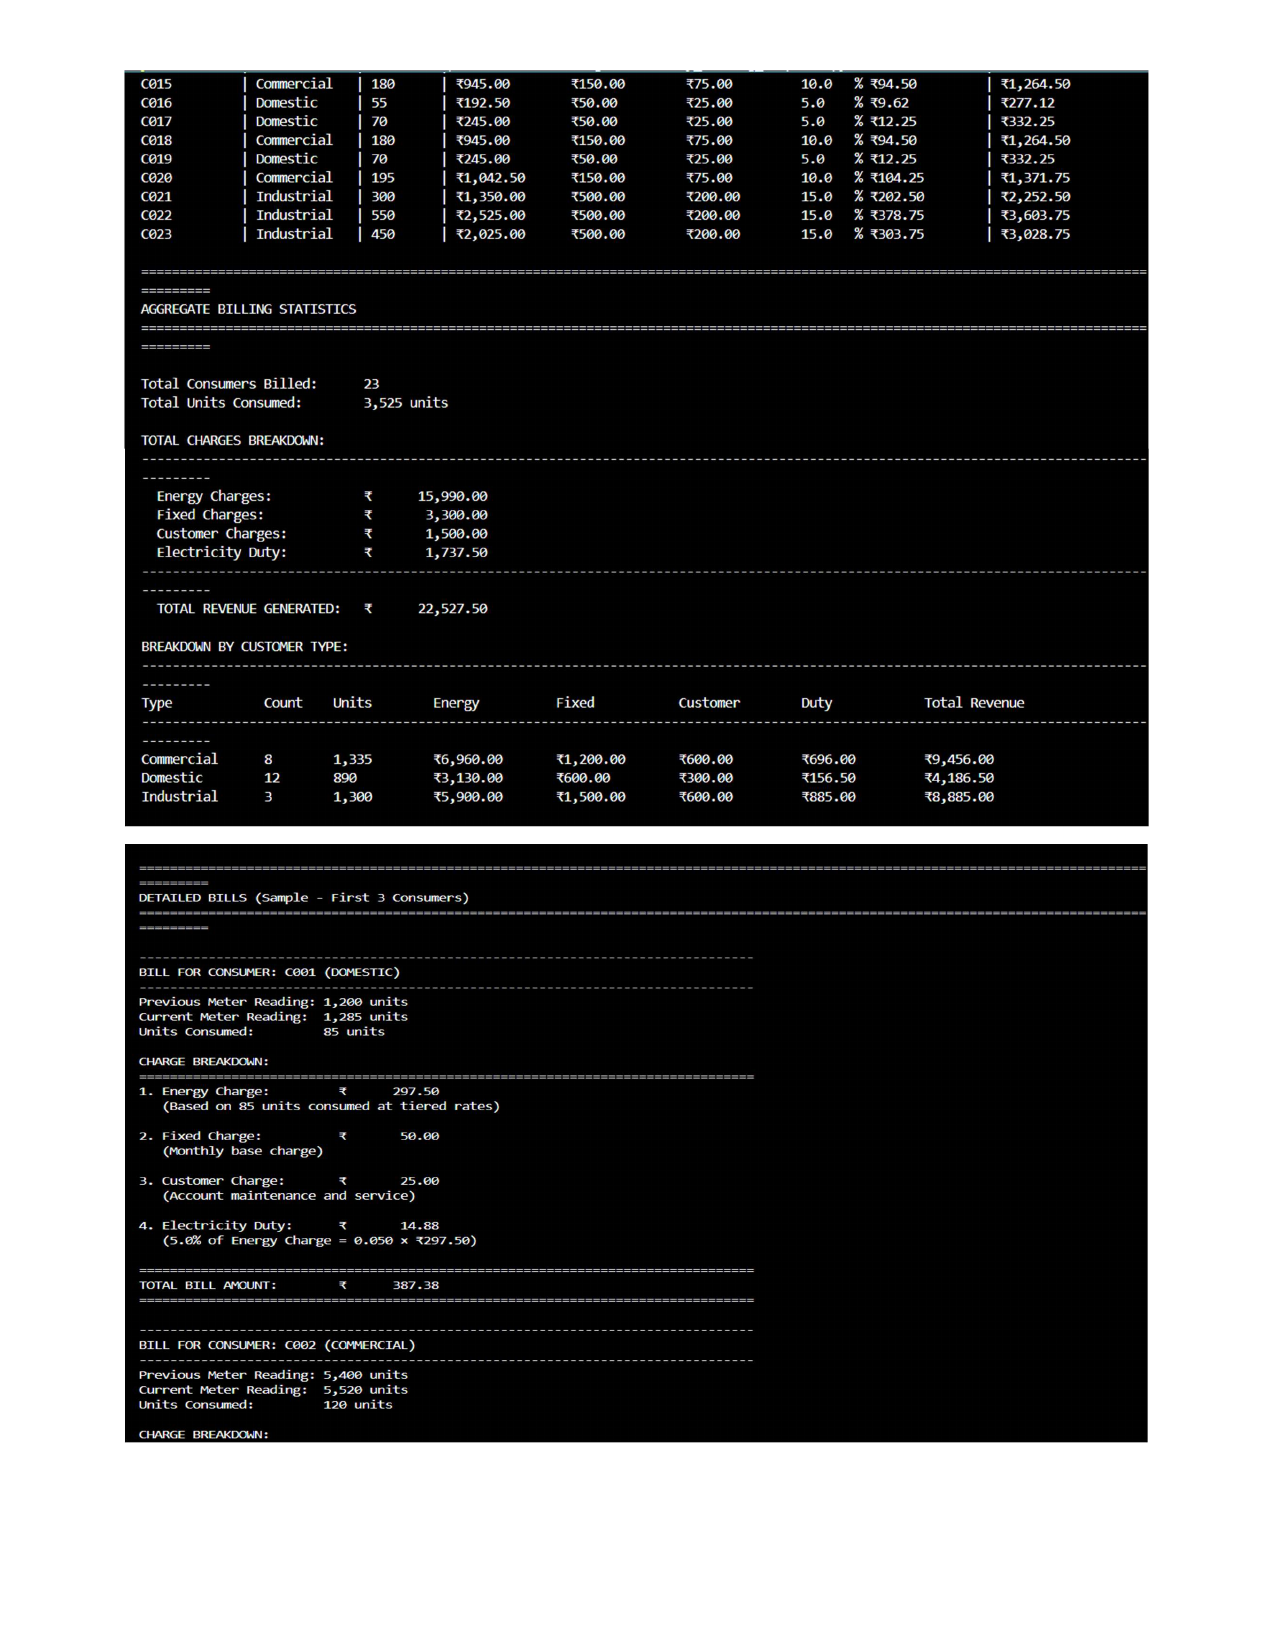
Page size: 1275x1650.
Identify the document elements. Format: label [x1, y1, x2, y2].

picture [124, 70, 1149, 827]
picture [124, 844, 1148, 1443]
